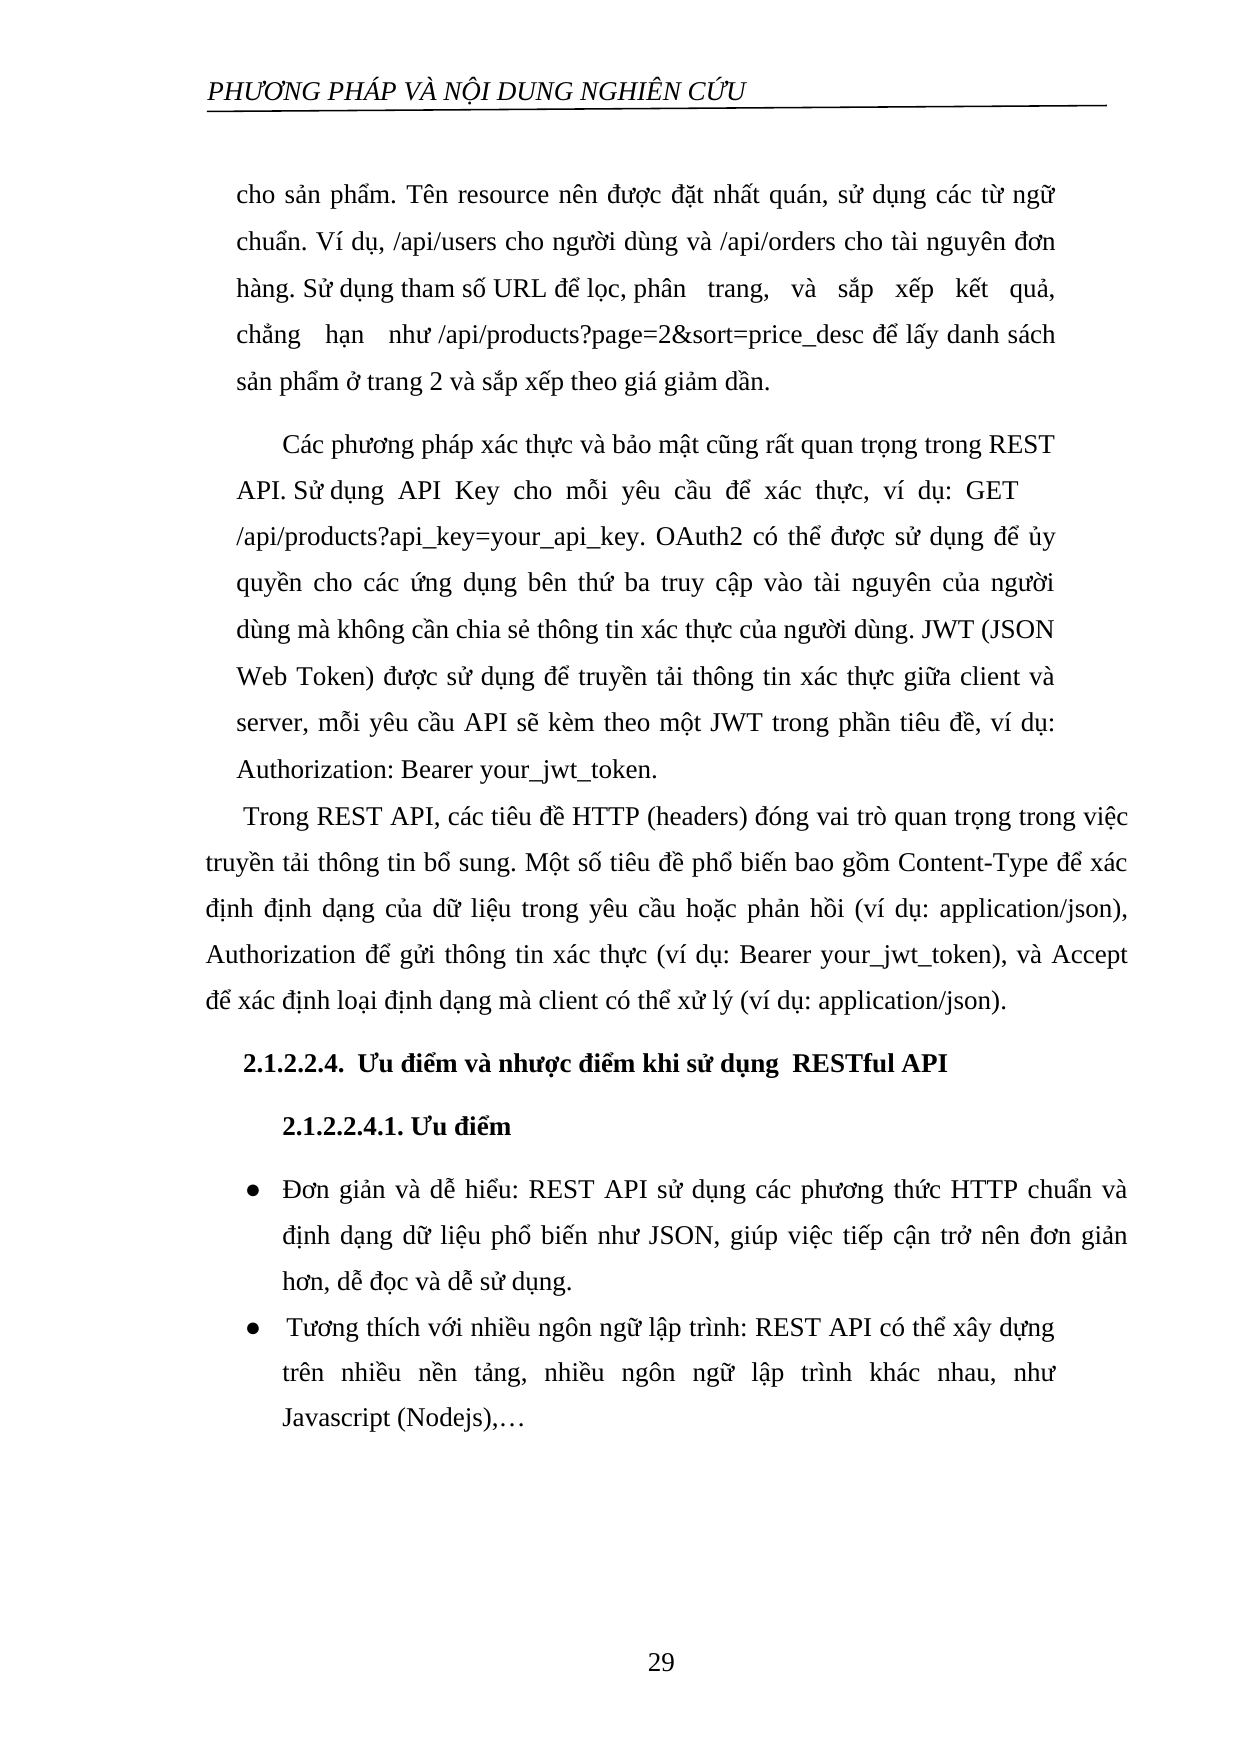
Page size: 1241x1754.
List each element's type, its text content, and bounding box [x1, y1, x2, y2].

text 2.1.2.2.4.1. Ưu điểm [205, 1110, 1129, 1141]
list Tương thích với nhiều ngôn ngữ lập trình: REST API có thể xây dựng trên nhiều nền tảng, nhiều ngôn ngữ lập trình khác nhau, như Javascript (Nodejs),… [244, 1311, 1056, 1433]
text Các phương pháp xác thực và bảo mật cũng rất quan trọng trong REST API. Sử dụng API Key cho mỗi yêu cầu để xác thực, ví dụ: GET [236, 428, 1056, 505]
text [236, 178, 1056, 396]
text Trong REST API, các tiêu đề HTTP (headers) đóng vai trò quan trọng trong việc truyền tải thông tin bổ sung. Một số tiêu đề phổ biến bao gồm Content-Type để xác định định dạng của dữ liệu trong yêu cầu hoặc phản hồi (ví dụ: application/json), Authorization để gửi thông tin xác thực (ví dụ: Bearer your_jwt_token), và Accept để xác định loại định dạng mà client có thể xử lý (ví dụ: application/json). [205, 800, 1129, 1015]
list Đơn giản và dễ hiểu: REST API sử dụng các phương thức HTTP chuẩn và định dạng dữ liệu phổ biến như JSON, giúp việc tiếp cận trở nên đơn giản hơn, dễ đọc và dễ sử dụng. [244, 1173, 1129, 1296]
text /api/products?api_key=your_api_key. OAuth2 có thể được sử dụng để ủy quyền cho các ứng dụng bên thứ ba truy cập vào tài nguyên của người dùng mà không cần chia sẻ thông tin xác thực của người dùng. JWT (JSON Web Token) được sử dụng để truyền tải thông tin xác thực giữa client và server, mỗi yêu cầu API sẽ kèm theo một JWT trong phần tiêu đề, ví dụ: Authorization: Bearer your_jwt_token. [236, 520, 1056, 784]
text 2.1.2.2.4. Ưu điểm và nhược điểm khi sử dụng RESTful API [205, 1047, 1129, 1078]
